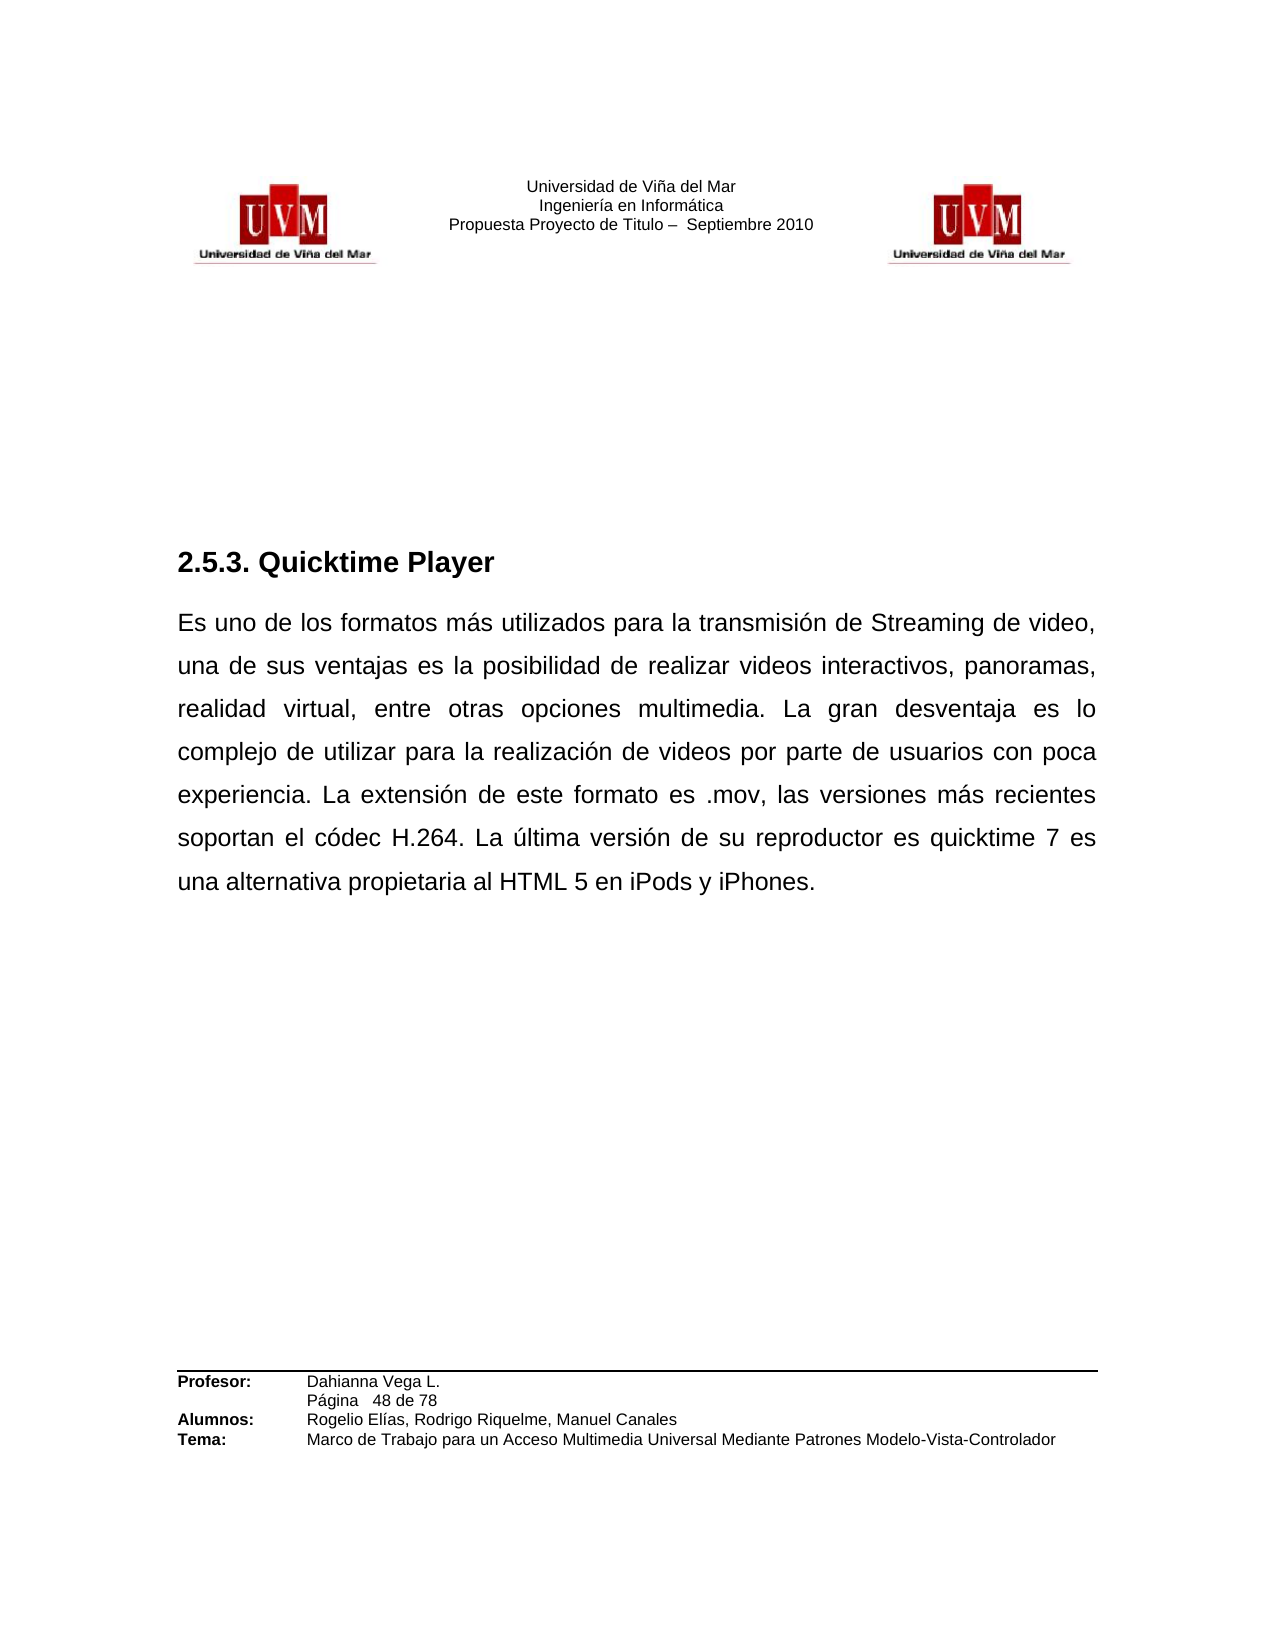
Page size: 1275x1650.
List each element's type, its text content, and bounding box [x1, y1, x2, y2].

picture [177, 176, 390, 267]
picture [871, 176, 1084, 267]
text Es uno de los formatos más utilizados para la transmisión de Streaming de video, una de sus ventajas es la posibilidad de realizar videos interactivos, panoramas, realidad virtual, entre otras opciones multimedia. La gran desventaja es lo complejo de utilizar para la realización de videos por parte de usuarios con poca experiencia. La extensión de este formato es .mov, las versiones más recientes soportan el códec H.264. La última versión de su reproductor es quicktime 7. [177, 608, 1098, 895]
subtitle 3 Quicktime Player [177, 545, 1098, 578]
